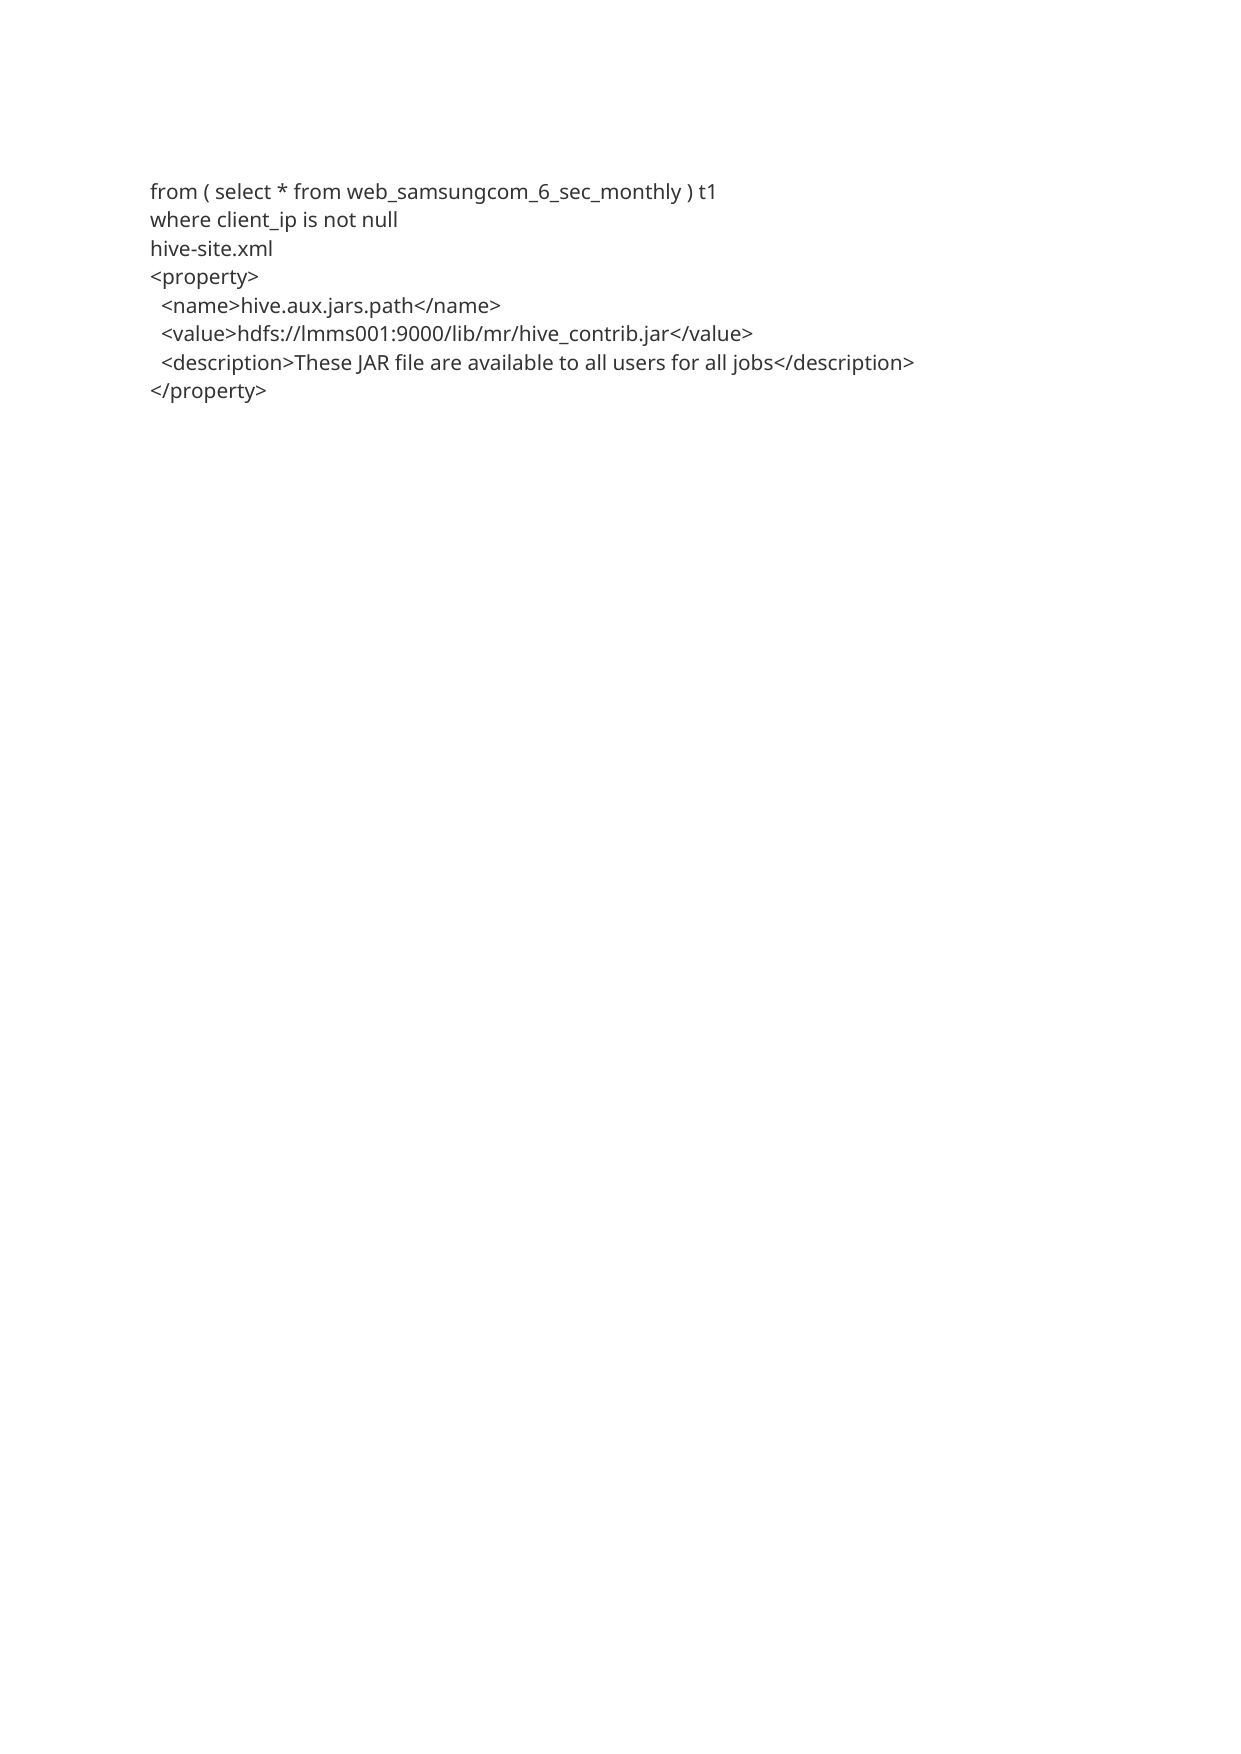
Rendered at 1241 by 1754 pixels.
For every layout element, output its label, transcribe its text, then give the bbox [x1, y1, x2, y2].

text where client_ip is not null [150, 206, 1090, 234]
text </property> [150, 376, 1090, 405]
text hive-site.xml <property> [150, 234, 1090, 291]
text <value>hdfs://lmms001:9000/lib/mr/hive_contrib.jar</value> [150, 319, 1090, 348]
text <name>hive.aux.jars.path</name> [150, 291, 1090, 319]
text <description>These JAR file are available to all users for all jobs</description> [150, 348, 1090, 376]
text from ( select * from web_samsungcom_6_sec_monthly ) t1 [150, 177, 1090, 206]
